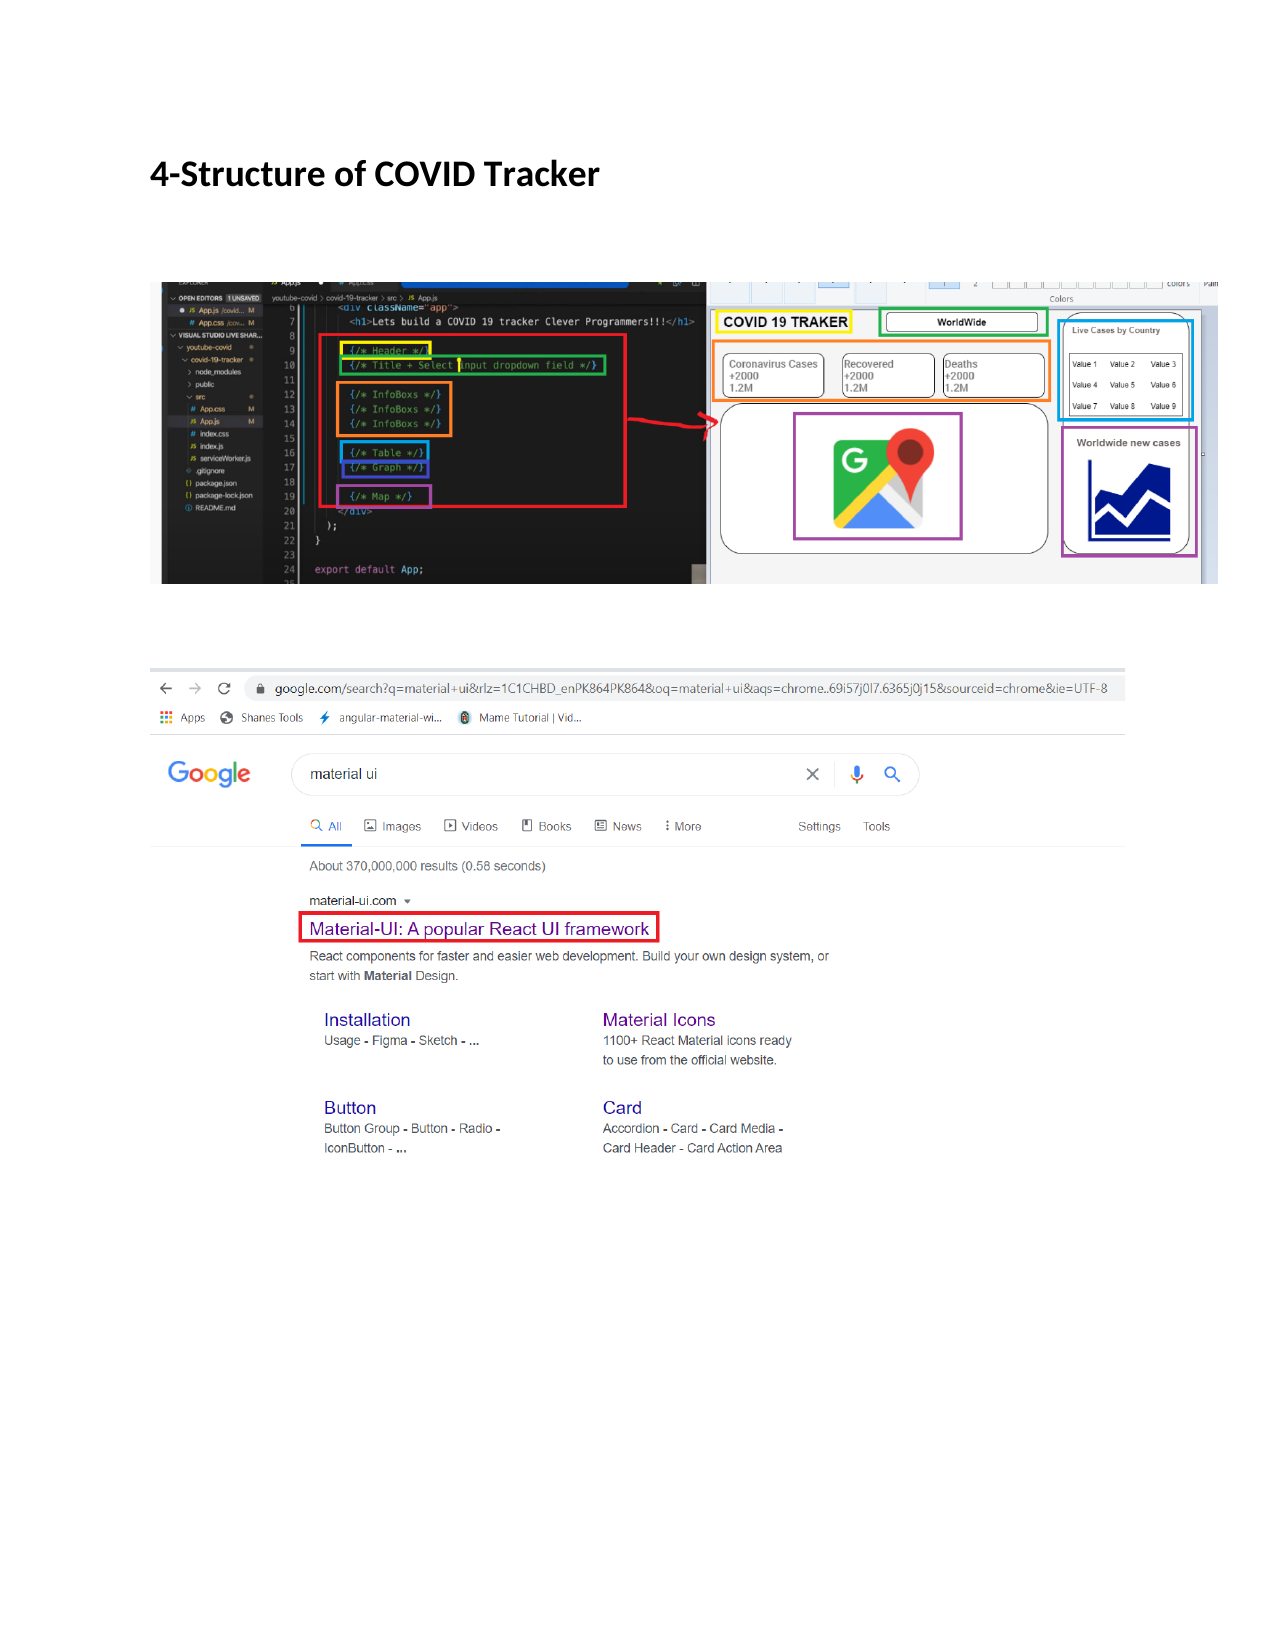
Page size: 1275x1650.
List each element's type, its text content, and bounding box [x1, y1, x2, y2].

picture [150, 668, 1125, 1163]
text 4-Structure of COVID Tracker [150, 150, 1125, 196]
picture [150, 282, 1218, 584]
